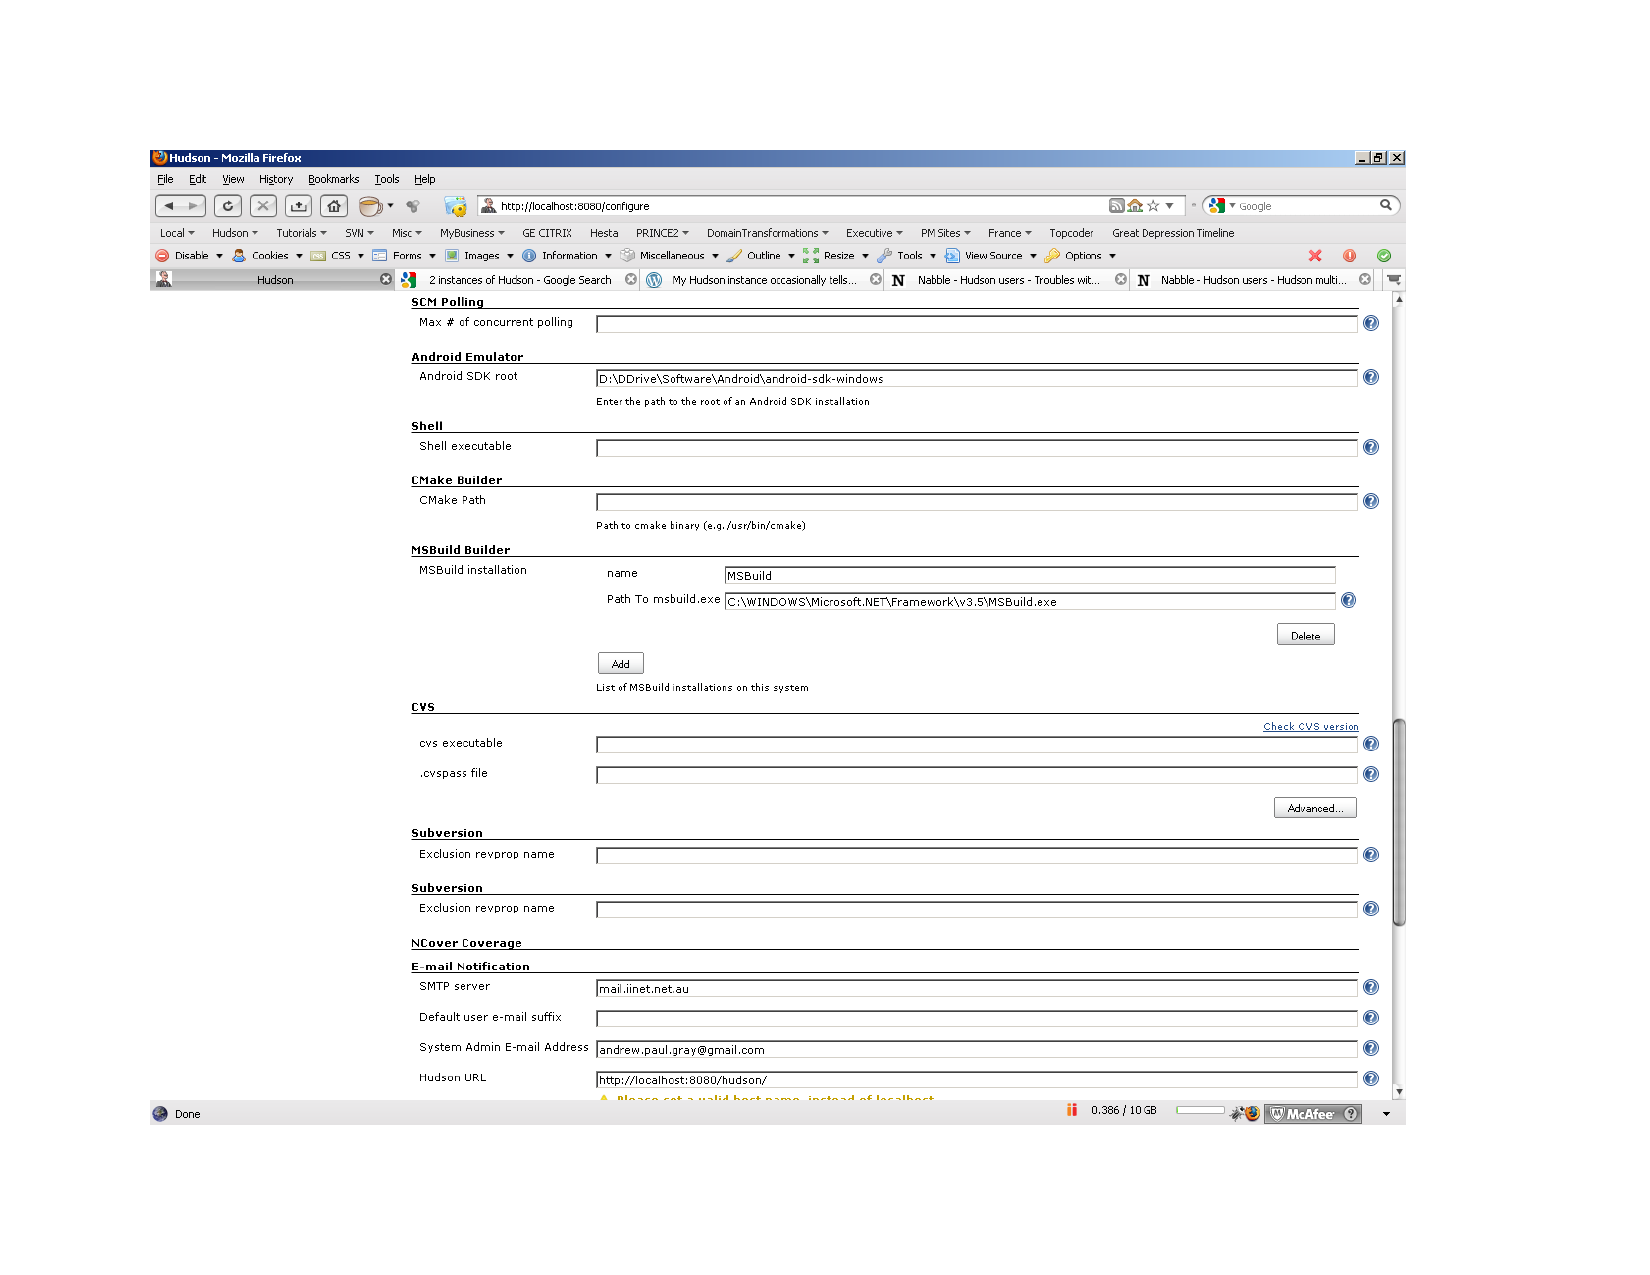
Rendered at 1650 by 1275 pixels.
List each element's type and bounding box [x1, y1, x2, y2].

picture [150, 150, 1406, 1125]
